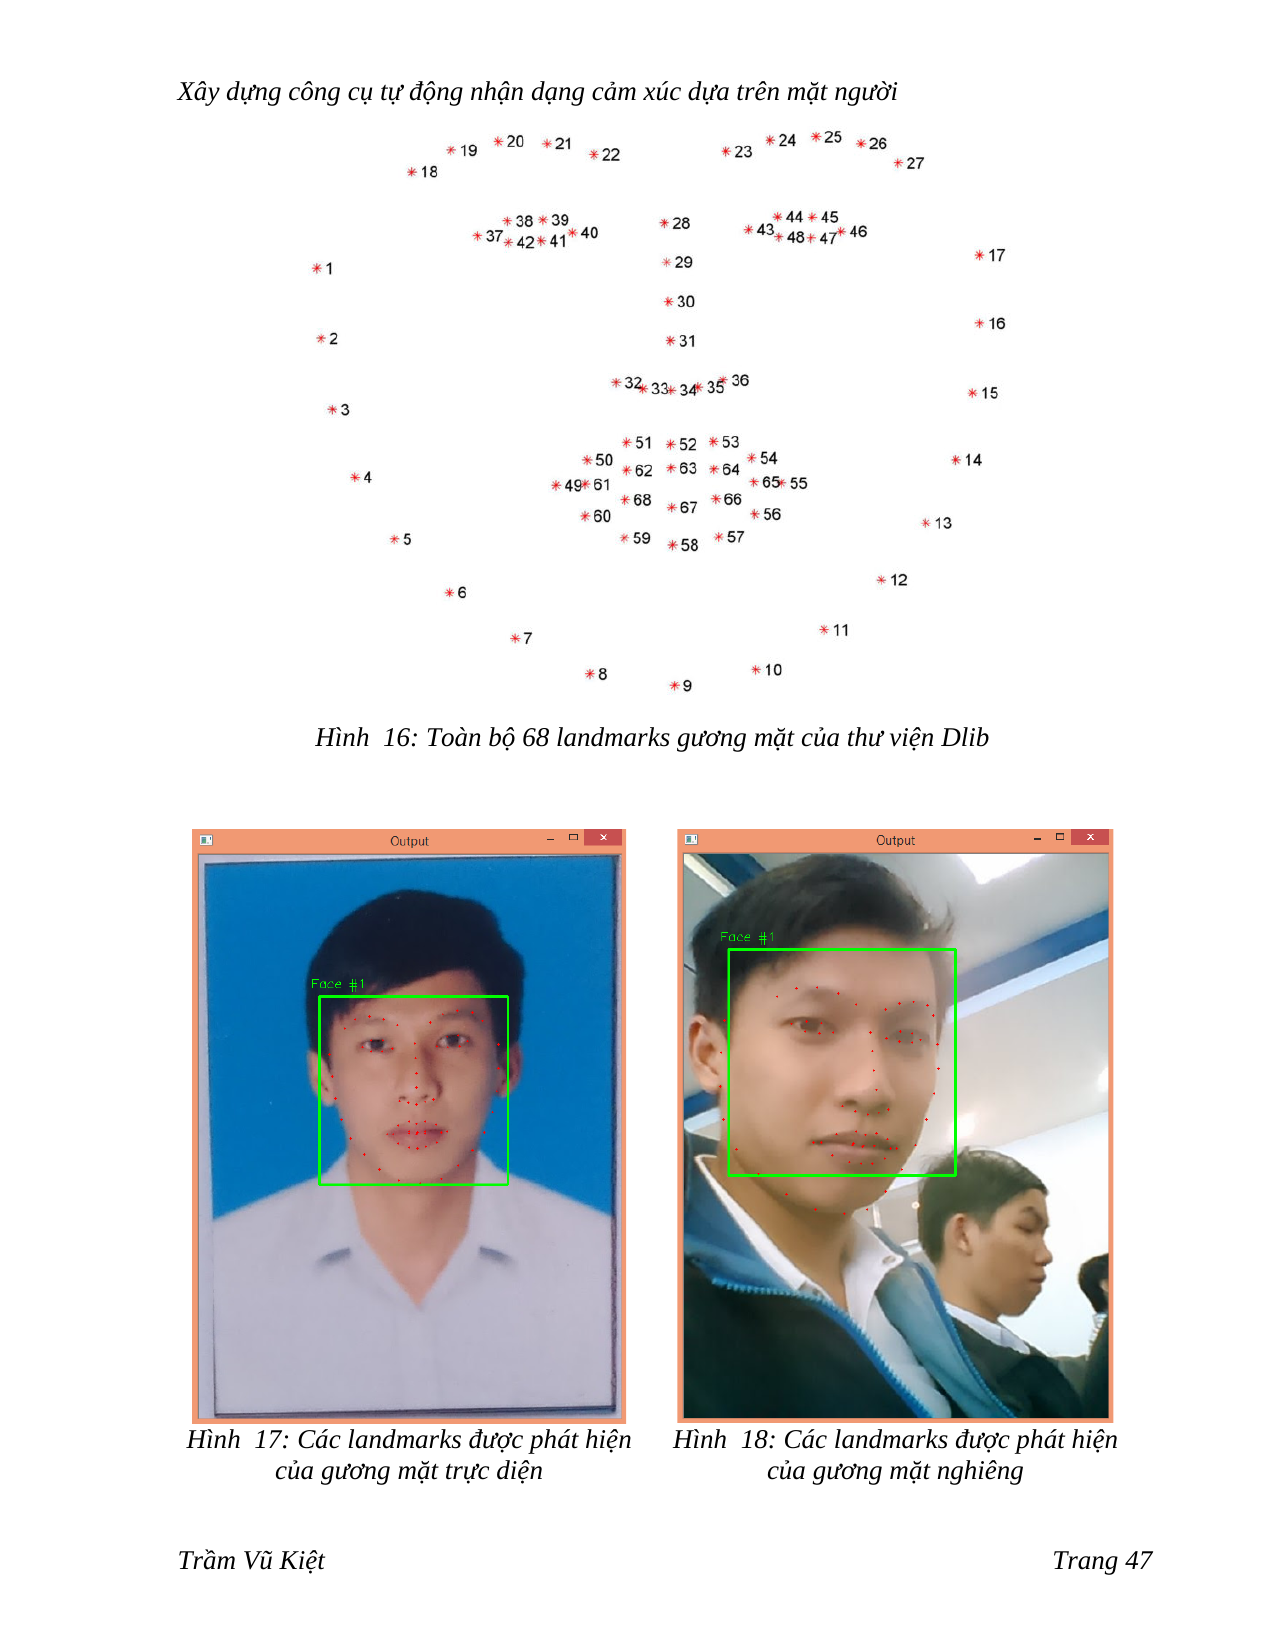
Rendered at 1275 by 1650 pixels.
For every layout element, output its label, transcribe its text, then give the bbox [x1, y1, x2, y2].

picture [192, 829, 627, 1424]
picture [677, 829, 1114, 1423]
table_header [166, 830, 652, 1485]
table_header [652, 830, 1138, 1485]
picture [293, 118, 1011, 697]
text Hình 16: Toàn bộ 68 landmarks gương mặt của thư viện Dlib [177, 721, 1127, 752]
